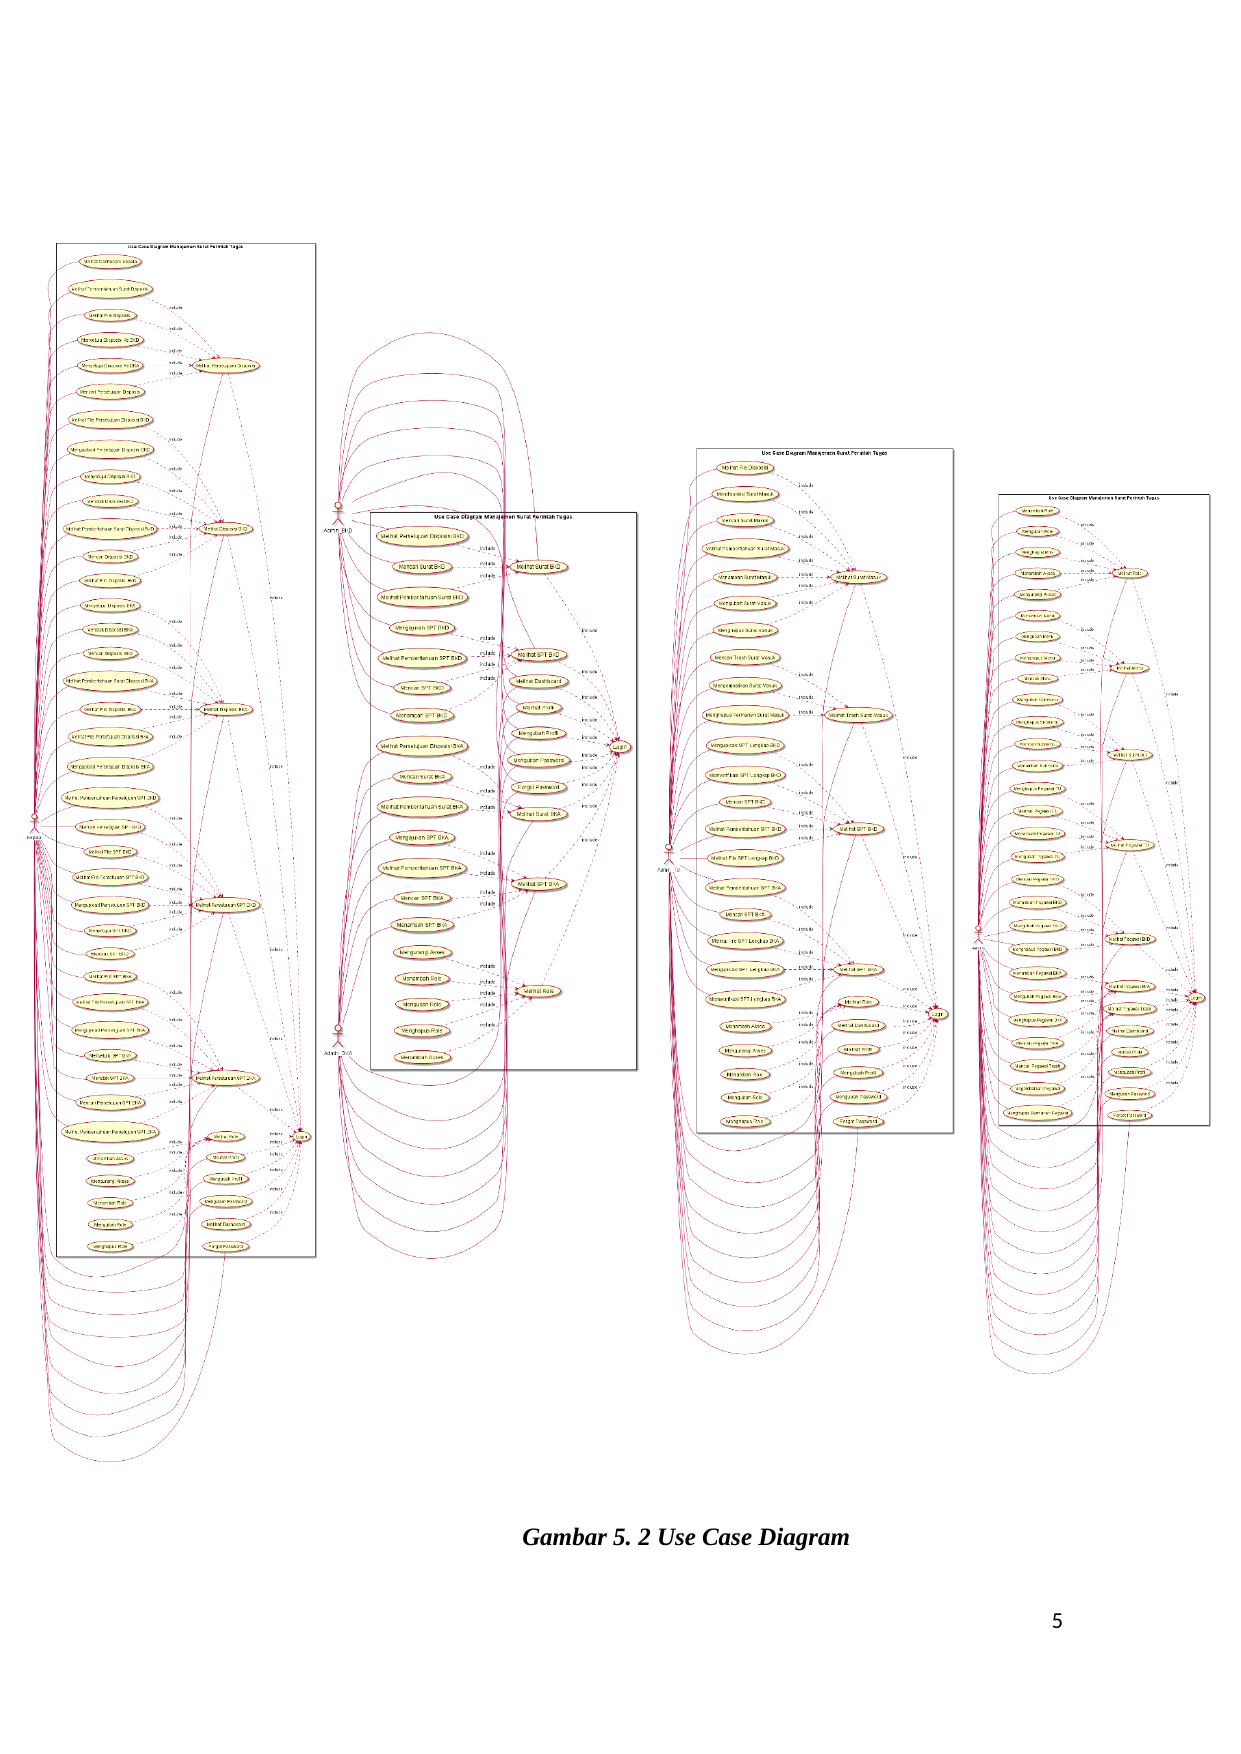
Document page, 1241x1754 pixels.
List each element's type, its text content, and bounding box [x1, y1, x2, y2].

text Gambar 5. 2 Use Case Diagram [236, 1522, 1063, 1551]
picture [655, 440, 956, 1373]
picture [970, 487, 1212, 1389]
picture [25, 235, 318, 1481]
picture [321, 329, 639, 1273]
